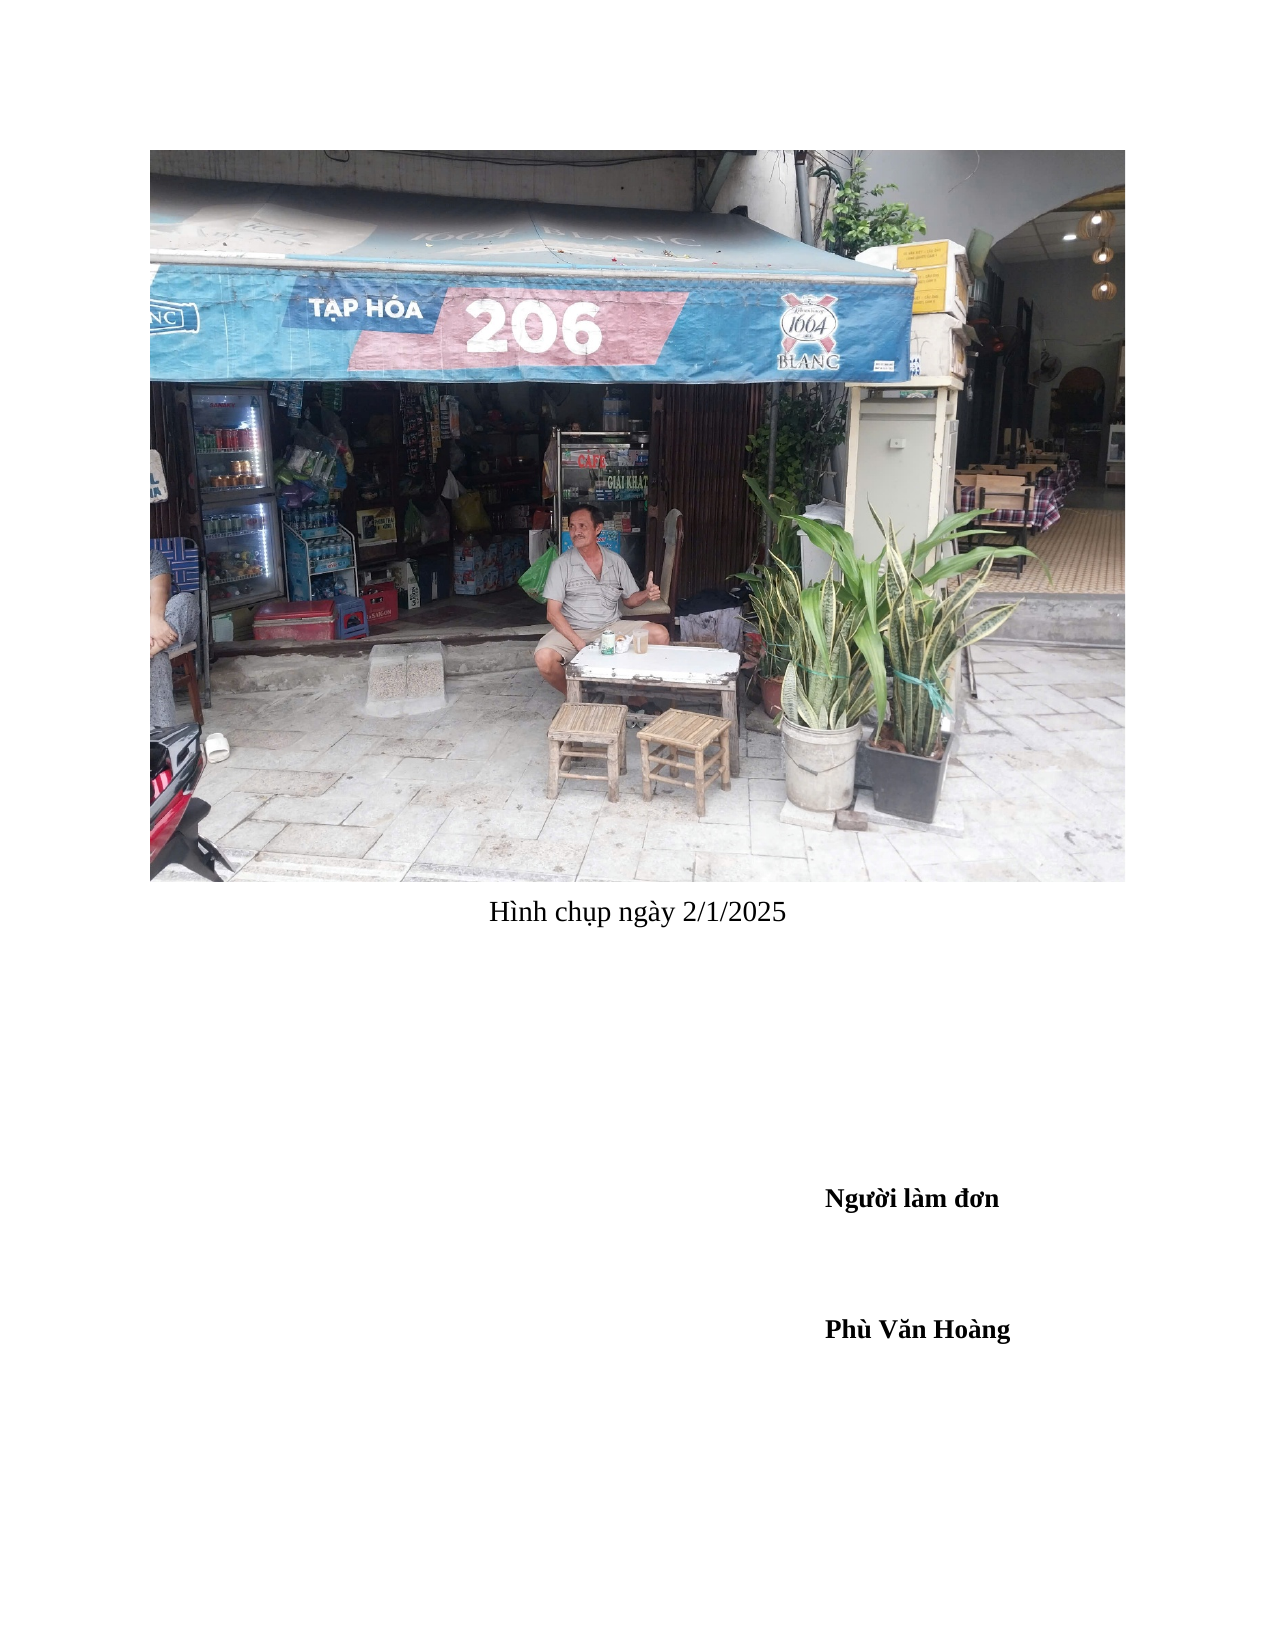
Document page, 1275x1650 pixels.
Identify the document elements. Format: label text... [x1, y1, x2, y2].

text Người làm đơn [750, 1182, 1125, 1214]
text Hình chụp ngày 2/1/2025 [150, 894, 1125, 927]
text Phù Văn Hoàng [750, 1313, 1125, 1344]
picture [150, 150, 1125, 882]
